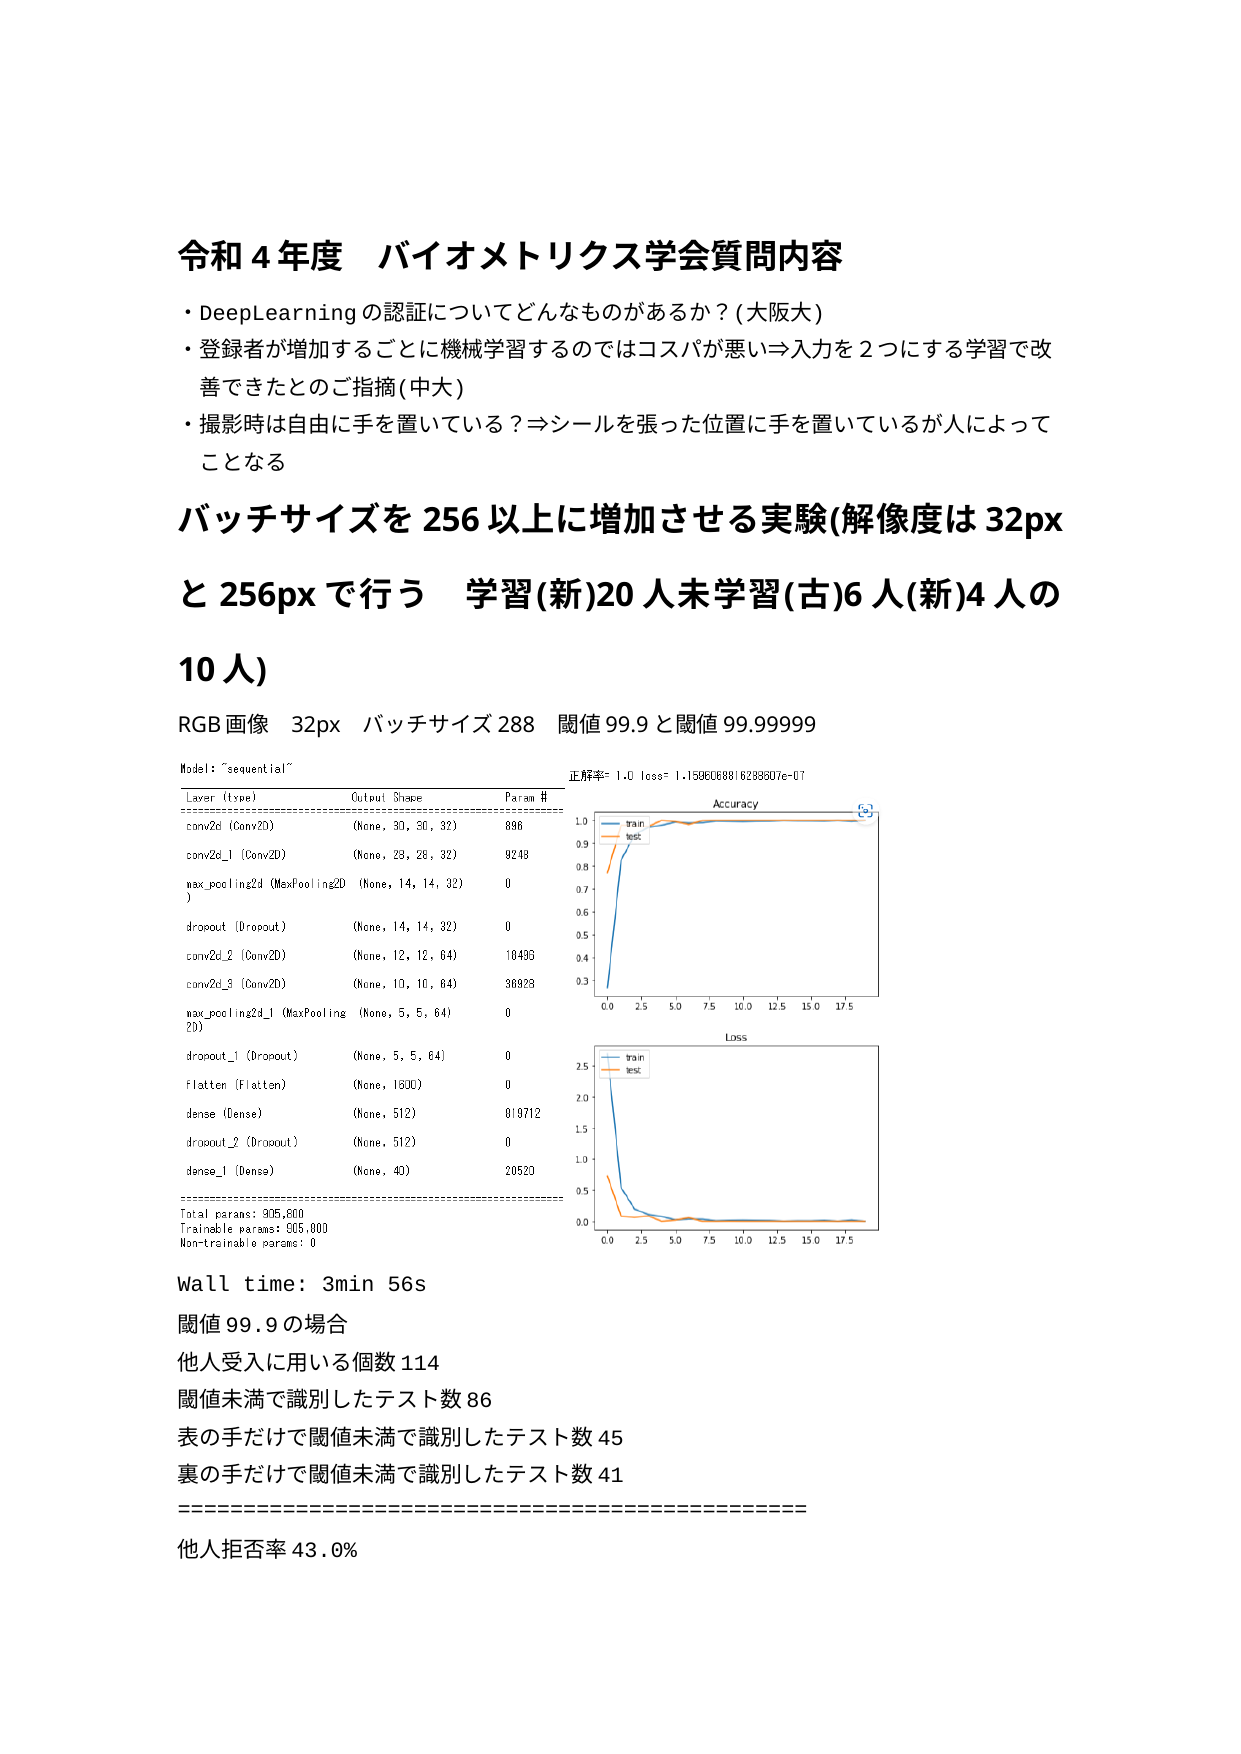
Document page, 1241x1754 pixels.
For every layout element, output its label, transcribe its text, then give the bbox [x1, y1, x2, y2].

text ・DeepLearningの認証についてどんなものがあるか？(大阪大) [177, 292, 1063, 329]
text RGB画像 32px バッチサイズ288 閾値99.9と閾値99.99999 [177, 704, 1063, 742]
text 他人受入に用いる個数114 [177, 1342, 1063, 1379]
text ================================================ [177, 1492, 1063, 1529]
text 表の手だけで閾値未満で識別したテスト数45 [177, 1417, 1063, 1454]
picture [177, 758, 885, 1250]
text 他人拒否率43.0% [177, 1529, 1063, 1567]
text 閾値99.9の場合 [177, 1304, 1063, 1342]
text ・登録者が増加するごとに機械学習するのではコスパが悪い⇒入力を２つにする学習で改善できたとのご指摘(中大) [177, 329, 1063, 404]
text 令和4年度 バイオメトリクス学会質問内容 [177, 217, 1063, 292]
text 裏の手だけで閾値未満で識別したテスト数41 [177, 1454, 1063, 1492]
text ・撮影時は自由に手を置いている？⇒シールを張った位置に手を置いているが人によってことなる [177, 404, 1063, 479]
text 閾値未満で識別したテスト数86 [177, 1379, 1063, 1417]
text Wall time: 3min 56s [177, 1267, 1063, 1304]
text バッチサイズを256以上に増加させる実験(解像度は32pxと256pxで行う 学習(新)20人未学習(古)6人(新)4人の10人) [177, 479, 1063, 704]
